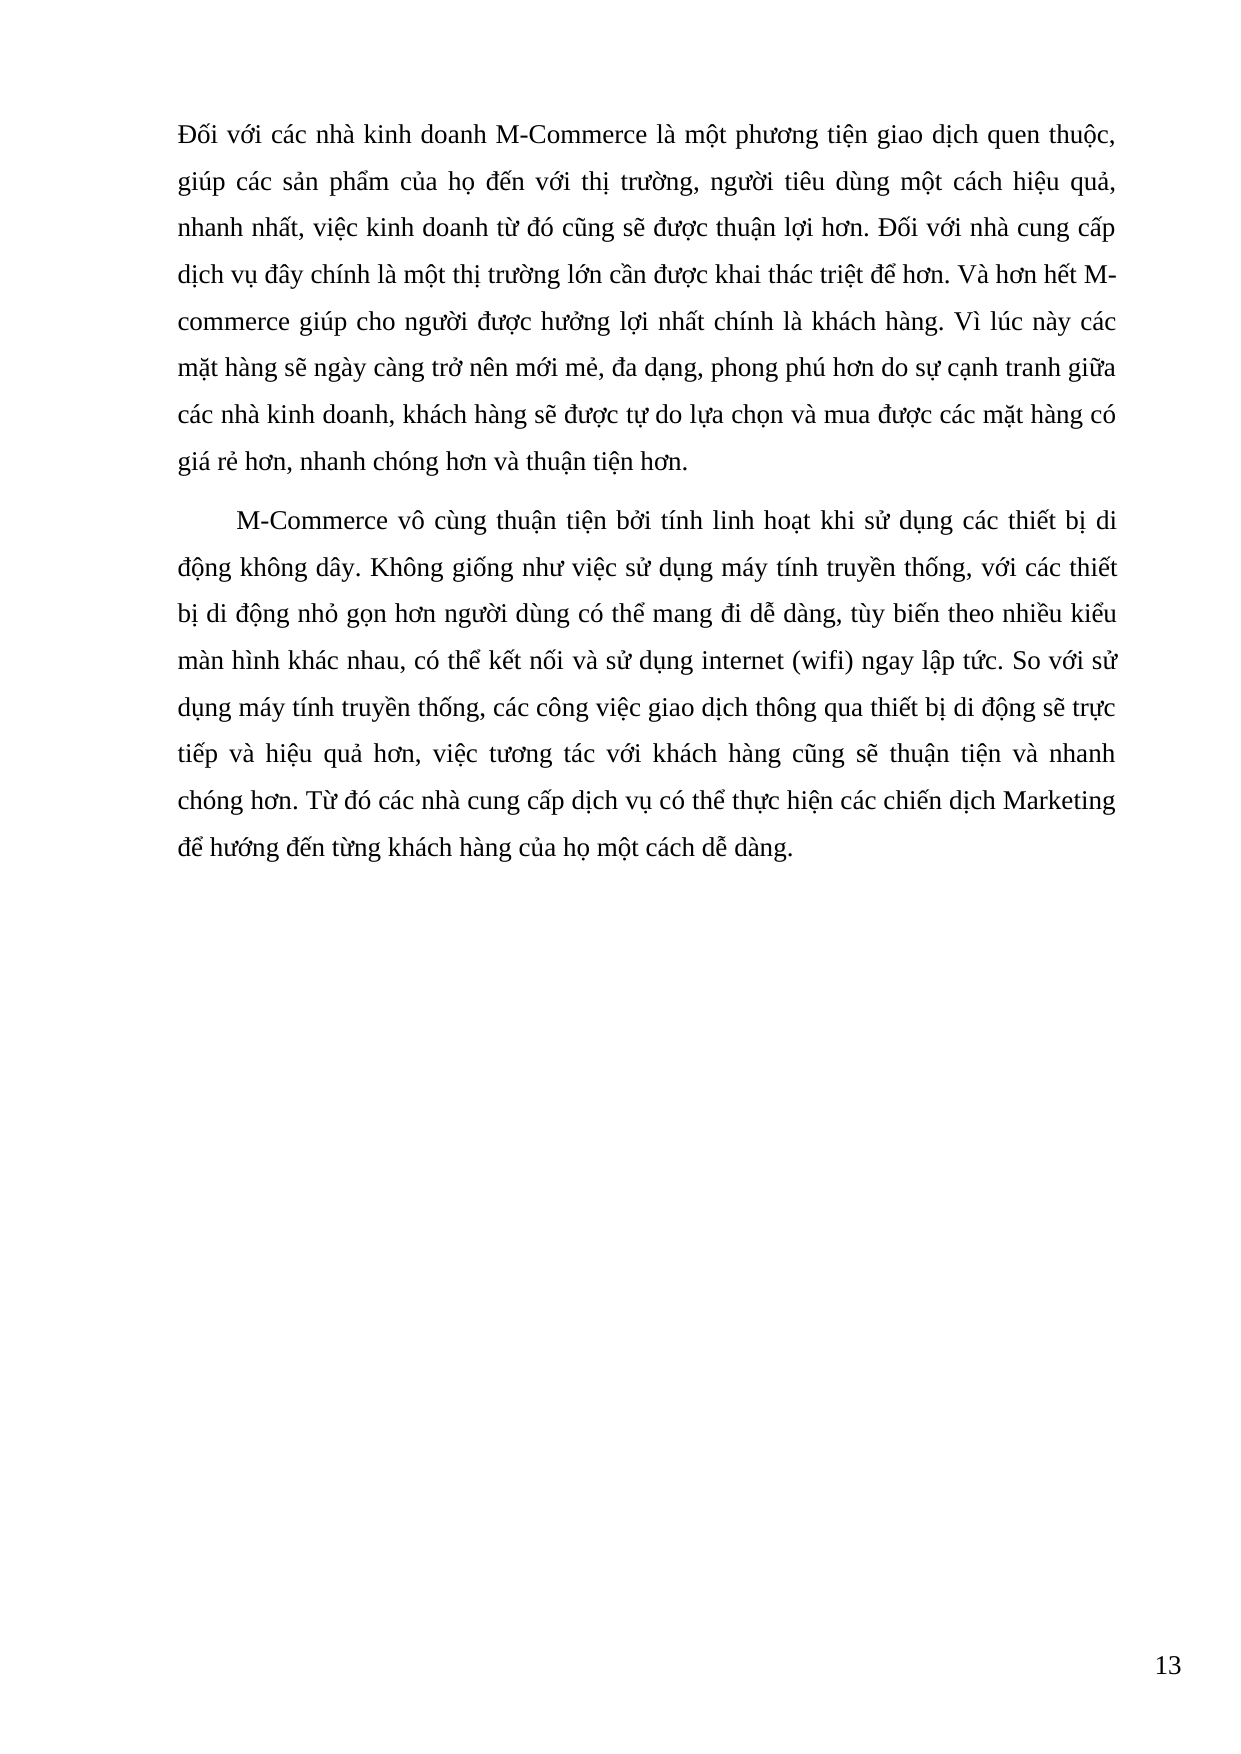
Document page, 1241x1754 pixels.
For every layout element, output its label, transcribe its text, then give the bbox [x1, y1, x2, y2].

text M-Commerce vô cùng thuận tiện bởi tính linh hoạt khi sử dụng các thiết bị di động không dây. Không giống như việc sử dụng máy tính truyền thống, với các thiết bị di động nhỏ gọn hơn người dùng có thể mang đi dễ dàng, tùy biến theo nhiều kiểu màn hình khác nhau, có thể kết nối và sử dụng internet (wifi) ngay lập tức. So với sử dụng máy tính truyền thống, các công việc giao dịch thông qua thiết bị di động sẽ trực tiếp và hiệu quả hơn, việc tương tác với khách hàng cũng sẽ thuận tiện và nhanh chóng hơn. Từ đó các nhà cung cấp dịch vụ có thể thực hiện các chiến dịch Marketing để hướng đến từng khách hàng của họ một cách dễ dàng. [177, 504, 1117, 551]
text M-Commerce vô cùng thuận tiện bởi tính linh hoạt khi sử dụng các thiết bị di động không dây. Không giống như việc sử dụng máy tính truyền thống, với các thiết bị di động nhỏ gọn hơn người dùng có thể mang đi dễ dàng, tùy biến theo nhiều kiểu màn hình khác nhau, có thể kết nối và sử dụng internet (wifi) ngay lập tức. So với sử dụng máy tính truyền thống, các công việc giao dịch thông qua thiết bị di động sẽ trực tiếp và hiệu quả hơn, việc tương tác với khách hàng cũng sẽ thuận tiện và nhanh chóng hơn. Từ đó các nhà cung cấp dịch vụ có thể thực hiện các chiến dịch Marketing để hướng đến từng khách hàng của họ một cách dễ dàng. [177, 582, 1117, 862]
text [177, 118, 1117, 476]
